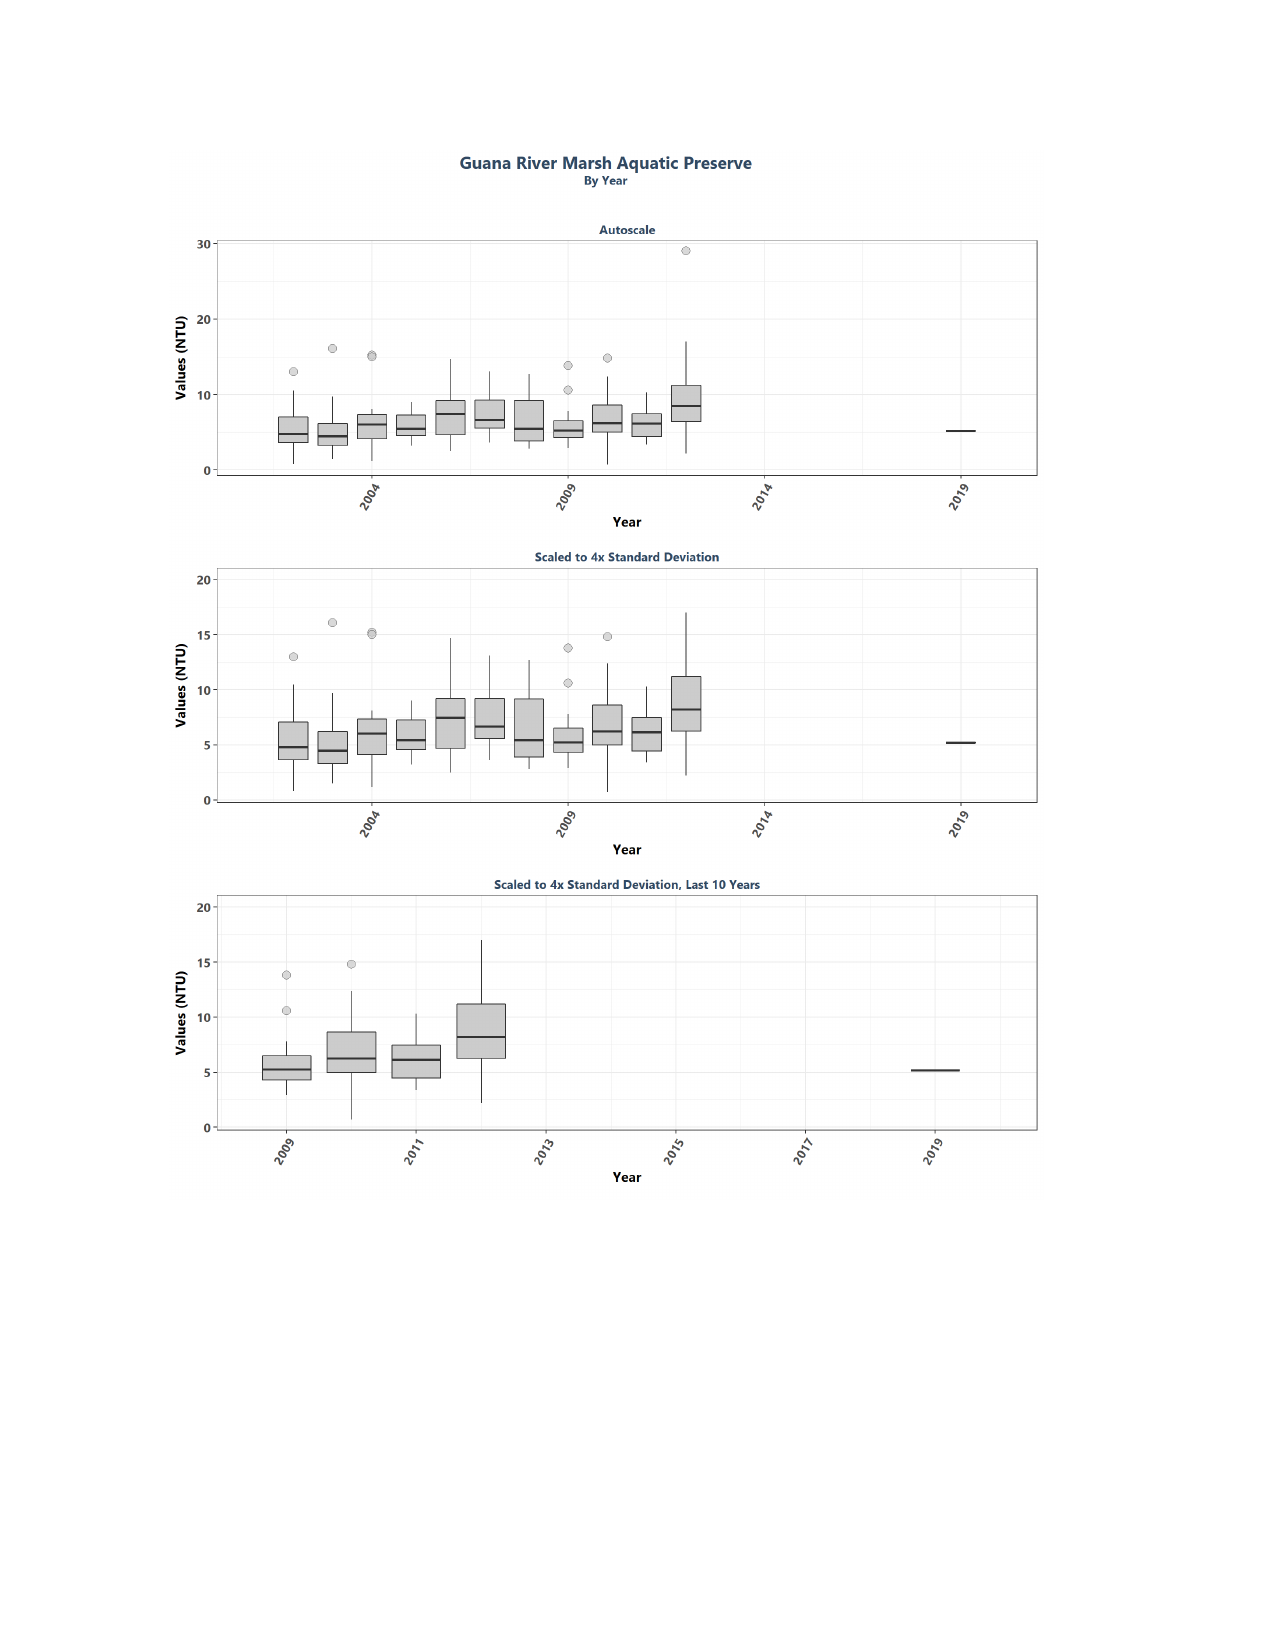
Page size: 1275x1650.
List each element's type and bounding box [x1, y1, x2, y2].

picture [168, 150, 1044, 1200]
